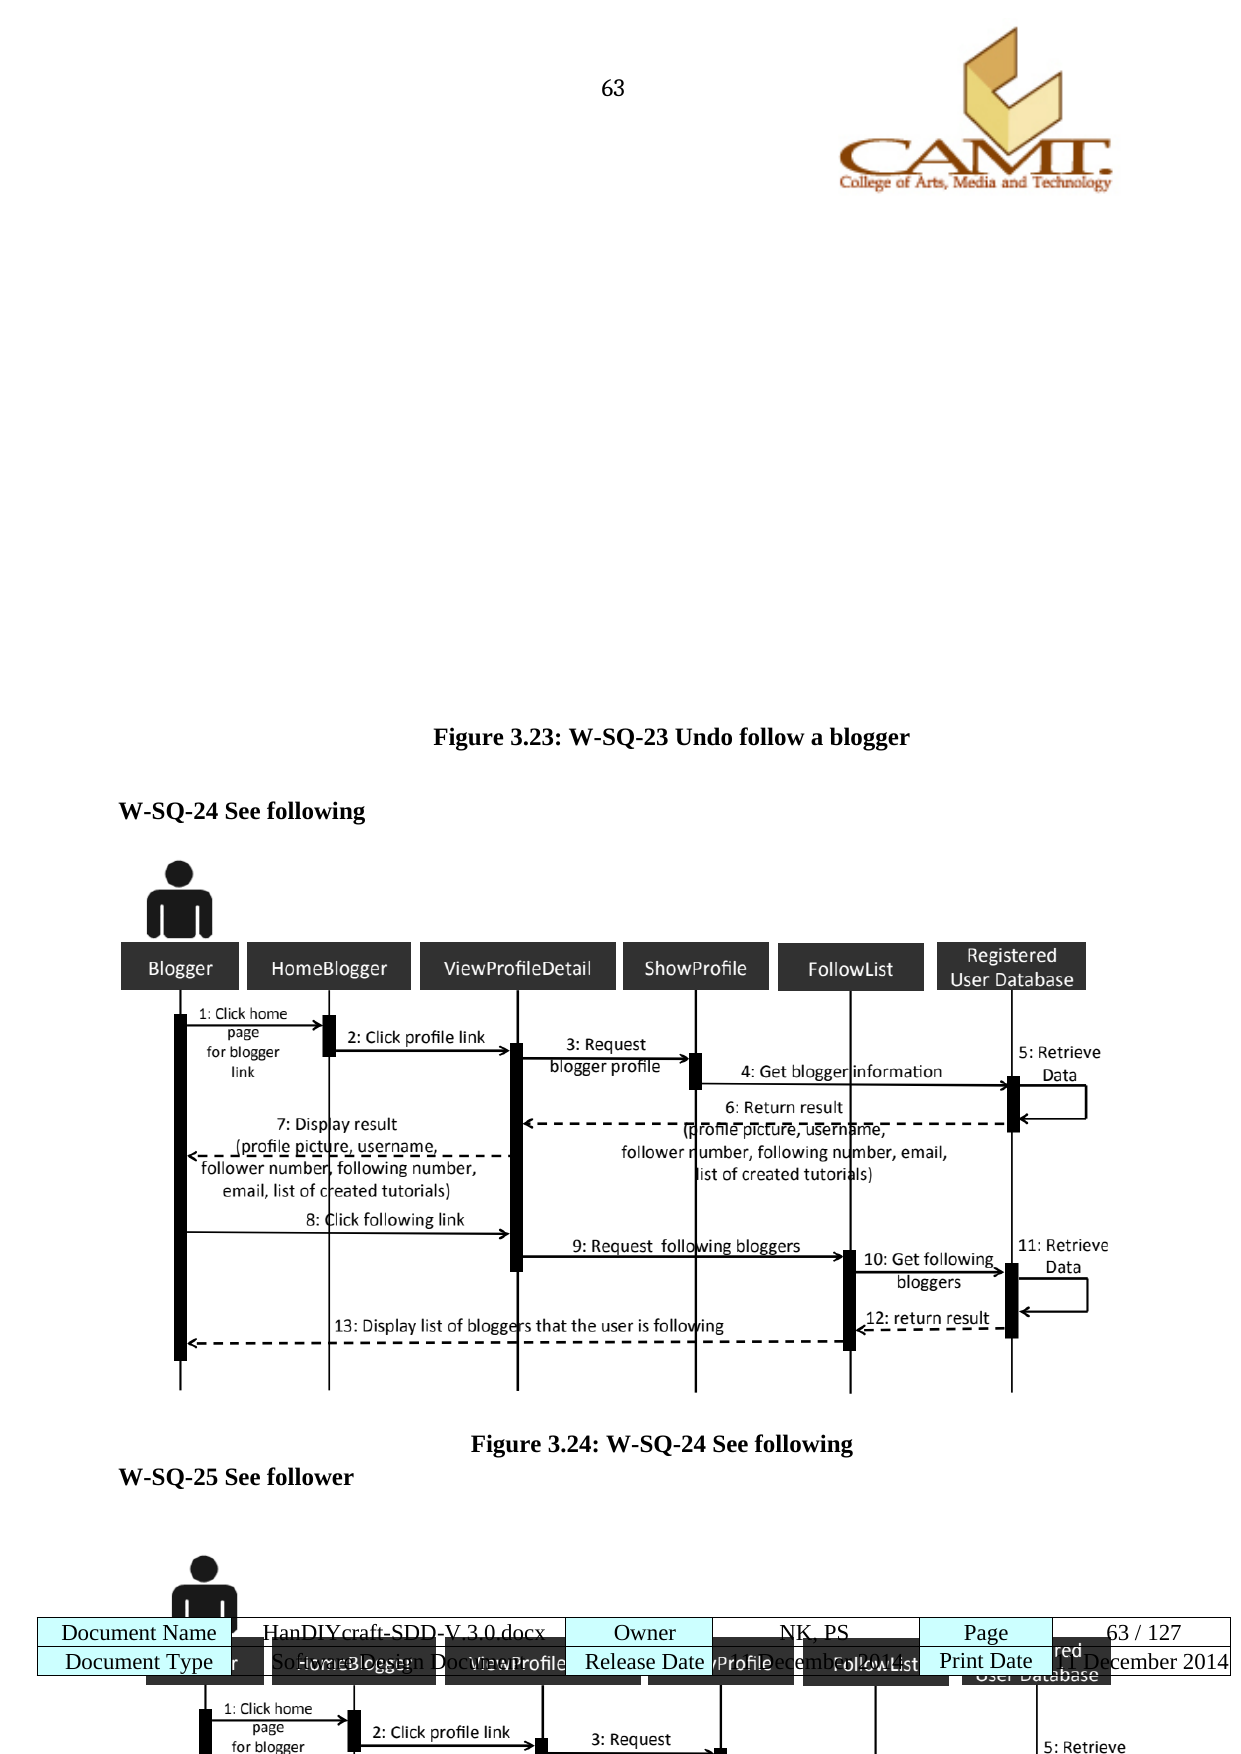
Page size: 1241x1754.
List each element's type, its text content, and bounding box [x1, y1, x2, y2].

text W-SQ-24 See following [118, 796, 1108, 824]
text W-SQ-25 See follower [118, 1462, 1108, 1491]
picture [755, 18, 1221, 207]
